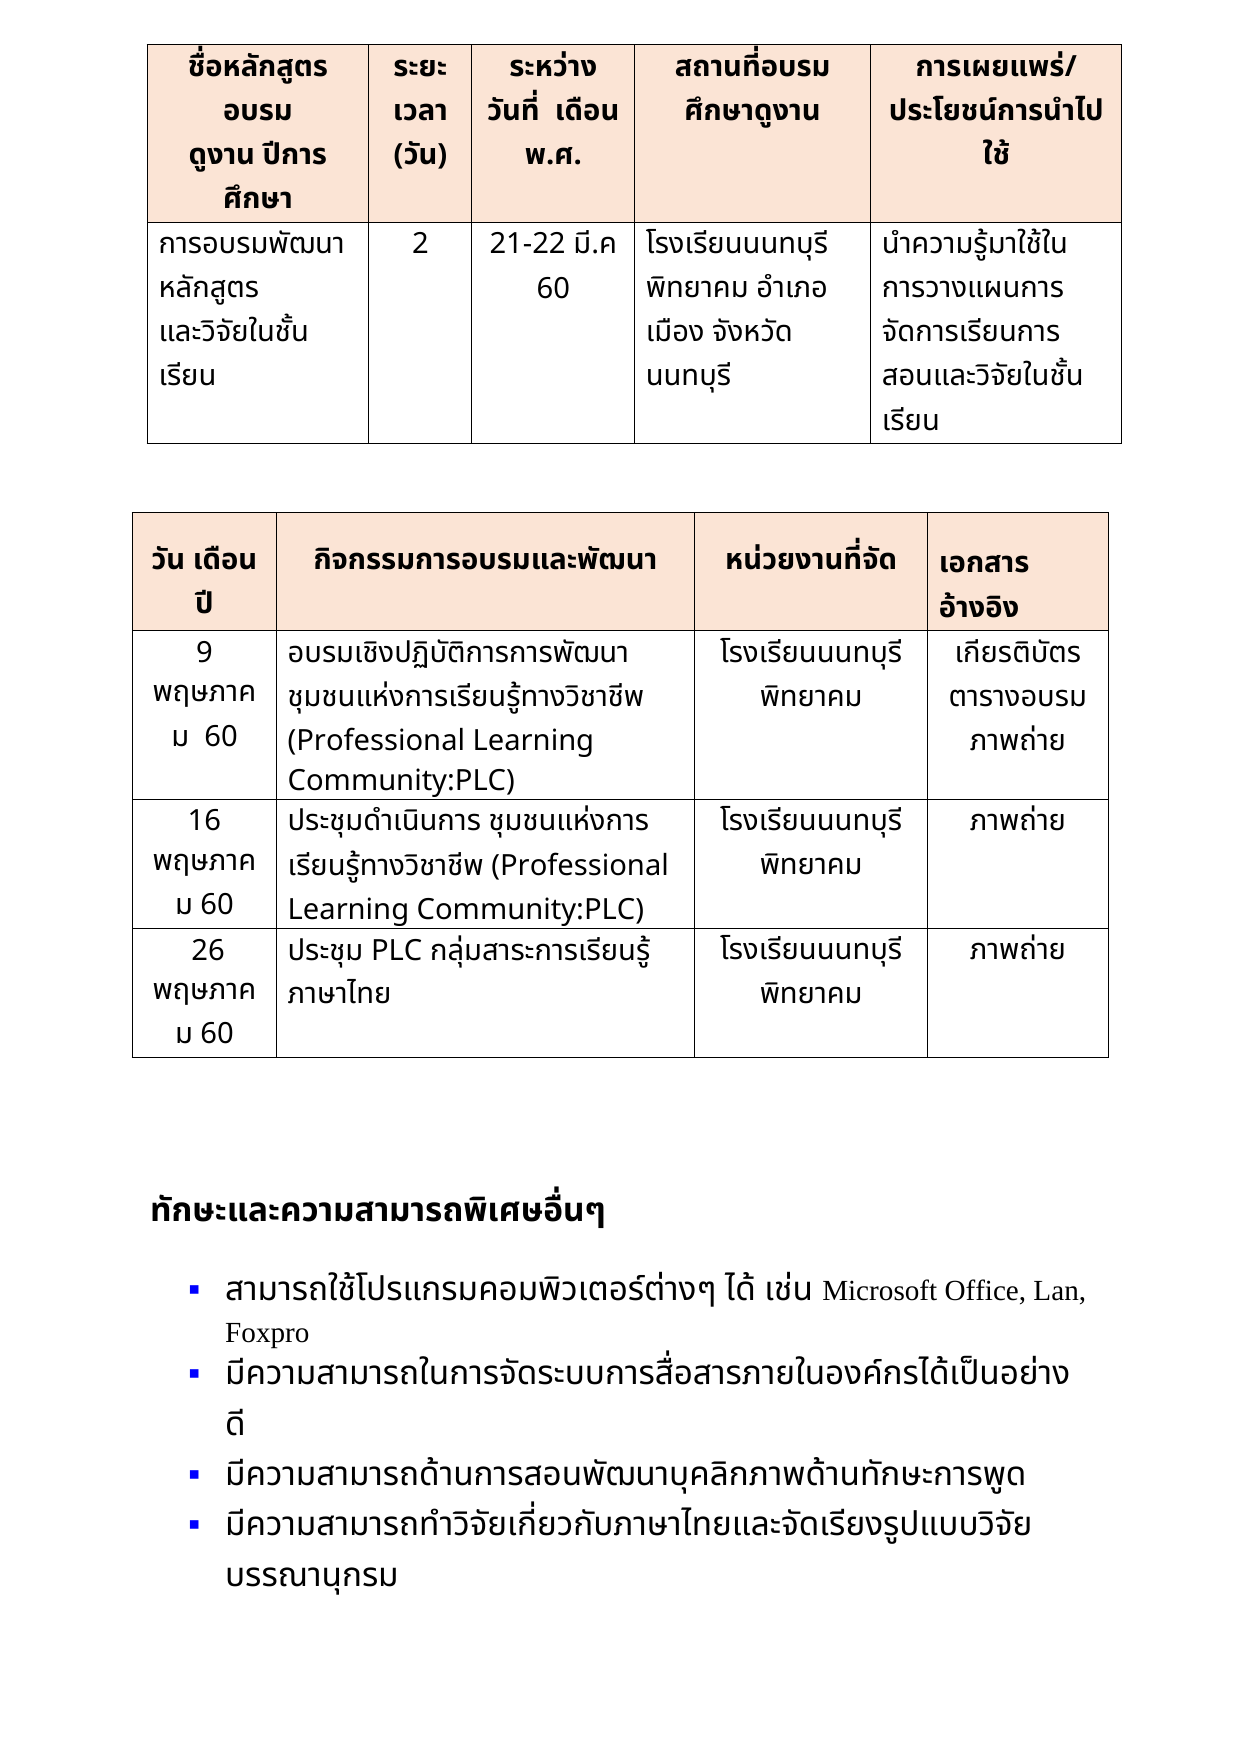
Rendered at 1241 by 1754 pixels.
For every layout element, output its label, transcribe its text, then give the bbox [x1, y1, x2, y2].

table_cell ภาพถ่าย [928, 800, 1108, 928]
list สามารถใช้โปรแกรมคอมพิวเตอร์ต่างๆ ได้ เช่น Microsoft Office, Lan, Foxpro [187, 1265, 1090, 1349]
subtitle ทักษะและความสามารถพิเศษอื่นๆ [150, 1186, 1090, 1236]
table_header กิจกรรมการอบรมและพัฒนา [277, 513, 694, 630]
table_header ชื่อหลักสูตร อบรม ดูงาน ปีการศึกษา [148, 45, 368, 222]
table_cell โรงเรียนนนทบุรีพิทยาคม [695, 800, 927, 928]
table_cell โรงเรียนนนทบุรีพิทยาคม [695, 631, 927, 799]
table_cell 9 พฤษภาคม 60 [133, 631, 276, 799]
list มีความสามารถในการจัดระบบการสื่อสารภายในองค์กรได้เป็นอย่างดี [187, 1349, 1090, 1450]
table_cell โรงเรียนนนทบุรีพิทยาคม [695, 929, 927, 1057]
table_cell การอบรมพัฒนาหลักสูตร และวิจัยในชั้นเรียน [148, 223, 368, 443]
table_header ระหว่าง วันที่ เดือน พ.ศ. [472, 45, 634, 222]
table_header สถานที่อบรม ศึกษาดูงาน [635, 45, 870, 222]
list มีความสามารถด้านการสอนพัฒนาบุคลิกภาพด้านทักษะการพูด [187, 1450, 1090, 1500]
table_header หน่วยงานที่จัด [695, 513, 927, 630]
table_header การเผยแพร่/ ประโยชน์การนำไปใช้ [871, 45, 1121, 222]
table_cell นำความรู้มาใช้ในการวางแผนการจัดการเรียนการสอนและวิจัยในชั้นเรียน [871, 223, 1121, 443]
table_cell 26 พฤษภาคม 60 [133, 929, 276, 1057]
table_cell 2 [369, 223, 471, 443]
table_cell ภาพถ่าย [928, 929, 1108, 1057]
table_header วัน เดือน ปี [133, 513, 276, 630]
table_cell ประชุม PLC กลุ่มสาระการเรียนรู้ภาษาไทย [277, 929, 694, 1057]
table_cell โรงเรียนนนทบุรีพิทยาคม อำเภอเมือง จังหวัดนนทบุรี [635, 223, 870, 443]
table_cell 16 พฤษภาคม 60 [133, 800, 276, 928]
table_cell เกียรติบัตร ตารางอบรม ภาพถ่าย [928, 631, 1108, 799]
table_cell ประชุมดำเนินการ ชุมชนแห่งการเรียนรู้ทางวิชาชีพ (Professional Learning Community:PLC) [277, 800, 694, 928]
table_cell อบรมเชิงปฏิบัติการการพัฒนาชุมชนแห่งการเรียนรู้ทางวิชาชีพ (Professional Learning Community:PLC) [277, 631, 694, 799]
table_cell 21-22 มี.ค 60 [472, 223, 634, 443]
list มีความสามารถทำวิจัยเกี่ยวกับภาษาไทยและจัดเรียงรูปแบบวิจัย บรรณานุกรม [187, 1500, 1090, 1601]
table_header เอกสารอ้างอิง [928, 513, 1108, 630]
table_header ระยะเวลา (วัน) [369, 45, 471, 222]
